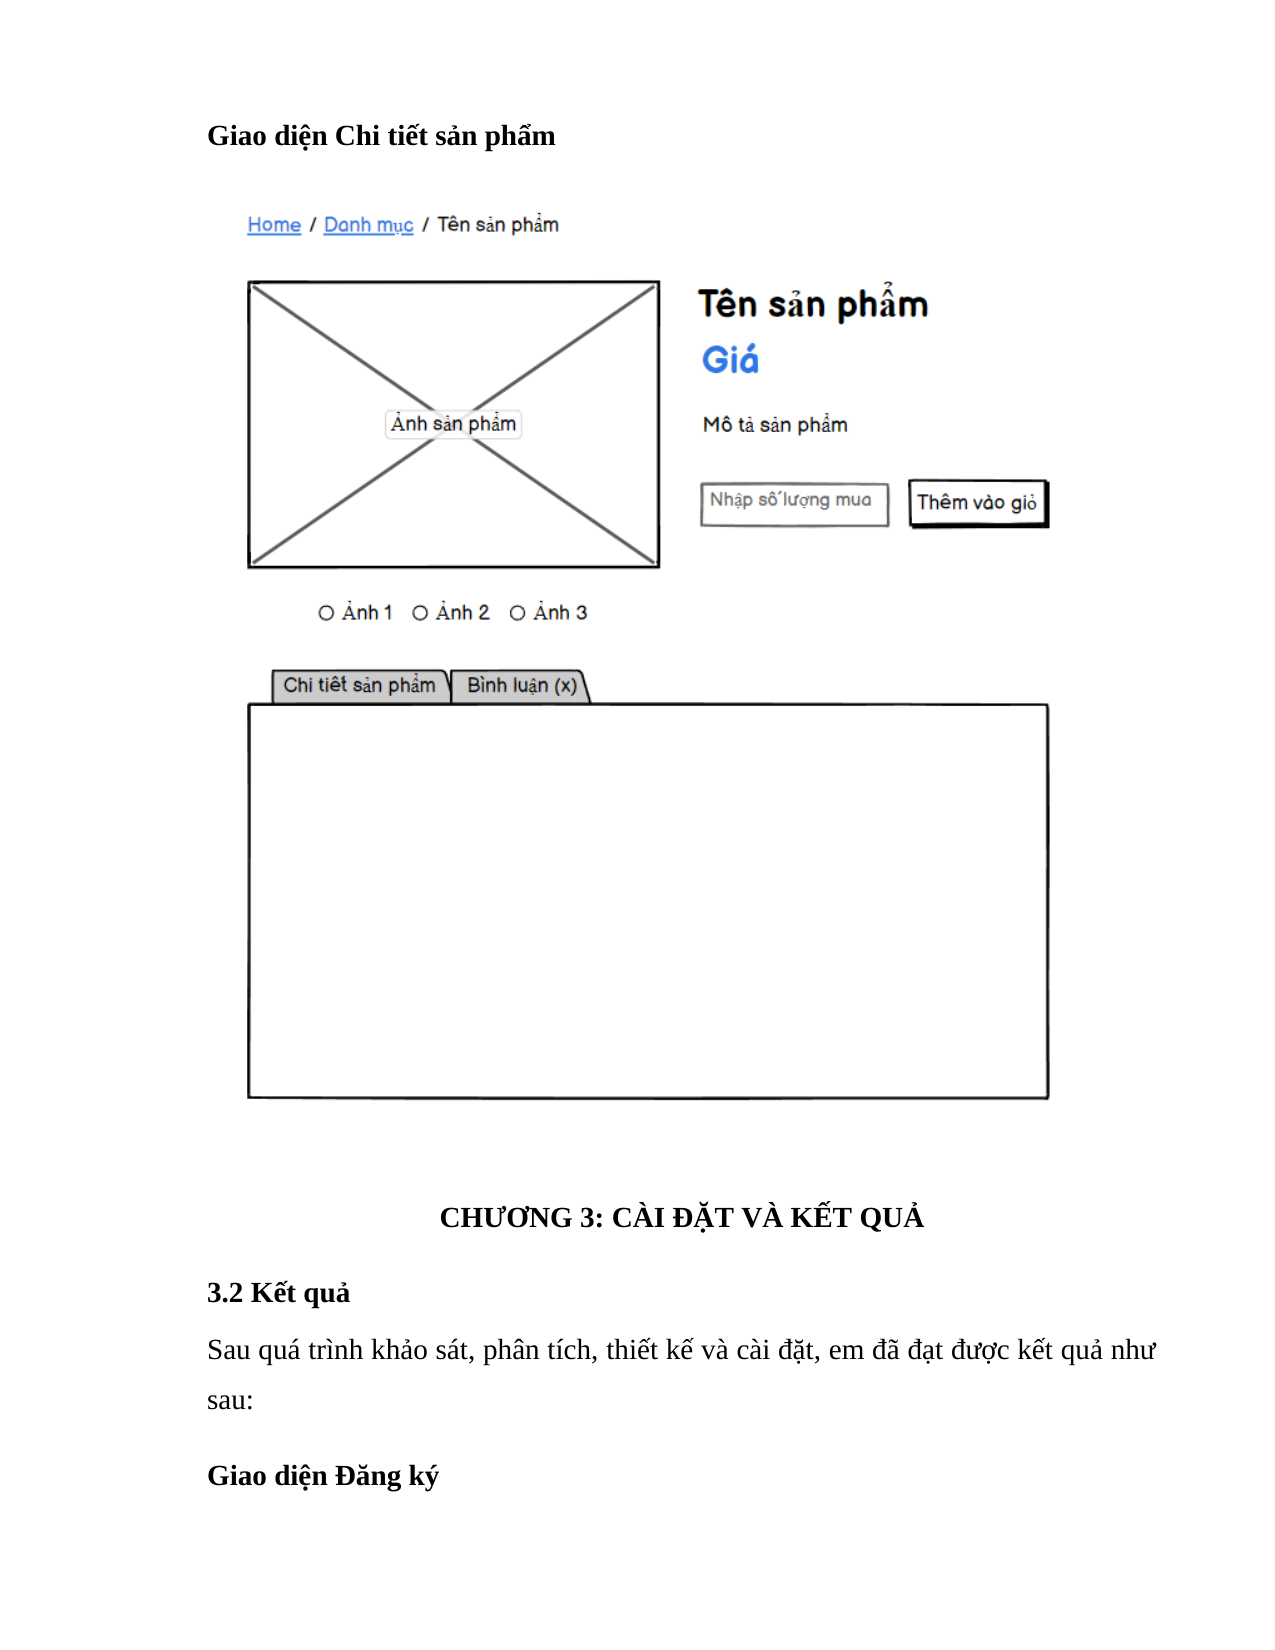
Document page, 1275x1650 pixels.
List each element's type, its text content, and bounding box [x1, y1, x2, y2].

text Giao diện Chi tiết sản phẩm [207, 118, 1157, 152]
picture [206, 193, 1091, 1134]
text Giao diện Đăng ký [207, 1458, 1157, 1491]
subtitle 3.2 Kết quả [207, 1276, 1157, 1309]
text Sau quá trình khảo sát, phân tích, thiết kế và cài đặt, em đã đạt được kết quả như sau: [207, 1332, 1157, 1416]
subtitle CHƯƠNG 3: CÀI ĐẶT VÀ KẾT QUẢ [207, 1200, 1157, 1234]
